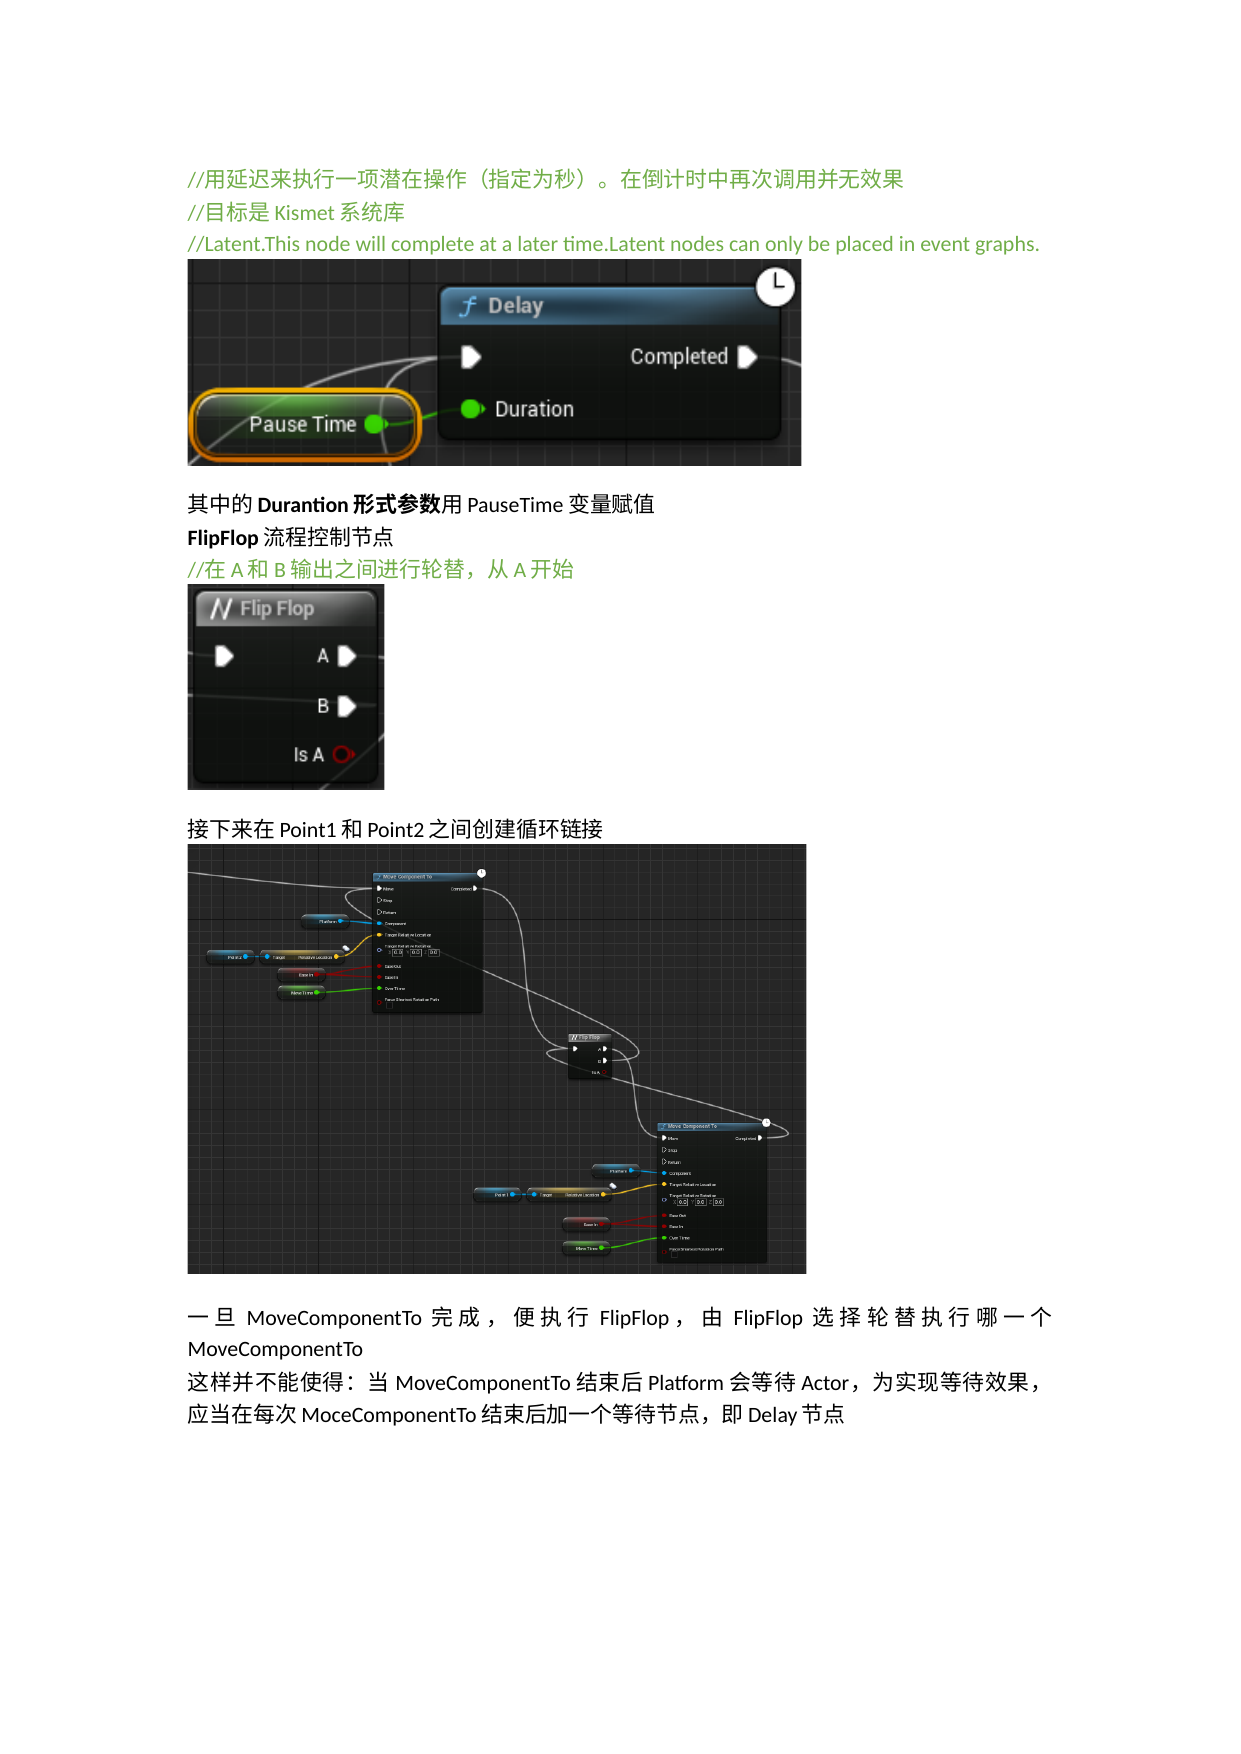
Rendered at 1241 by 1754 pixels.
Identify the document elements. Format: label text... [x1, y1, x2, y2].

text 接下来在Point1和Point2之间创建循环链接 [187, 812, 1053, 844]
picture [187, 259, 802, 466]
text //Latent.This node will complete at a later time.Latent nodes can only be placed in event graphs. [187, 227, 1053, 259]
text FlipFlop流程控制节点 [187, 519, 1053, 552]
text //用延迟来执行一项潜在操作（指定为秒）。在倒计时中再次调用并无效果 [187, 162, 1053, 194]
text //在A和B输出之间进行轮替，从A开始 [187, 552, 1053, 584]
text //目标是Kismet系统库 [187, 194, 1053, 227]
picture [187, 584, 385, 790]
text 一旦MoveComponentTo完成，便执行FlipFlop，由FlipFlop选择轮替执行哪一个MoveComponentTo [187, 1299, 1053, 1364]
picture [187, 844, 807, 1274]
text 这样并不能使得：当MoveComponentTo结束后Platform会等待Actor，为实现等待效果，应当在每次MoceComponentTo结束后加一个等待节点，即Delay节点 [187, 1364, 1053, 1429]
text 其中的Durantion形式参数用PauseTime变量赋值 [187, 487, 1053, 519]
